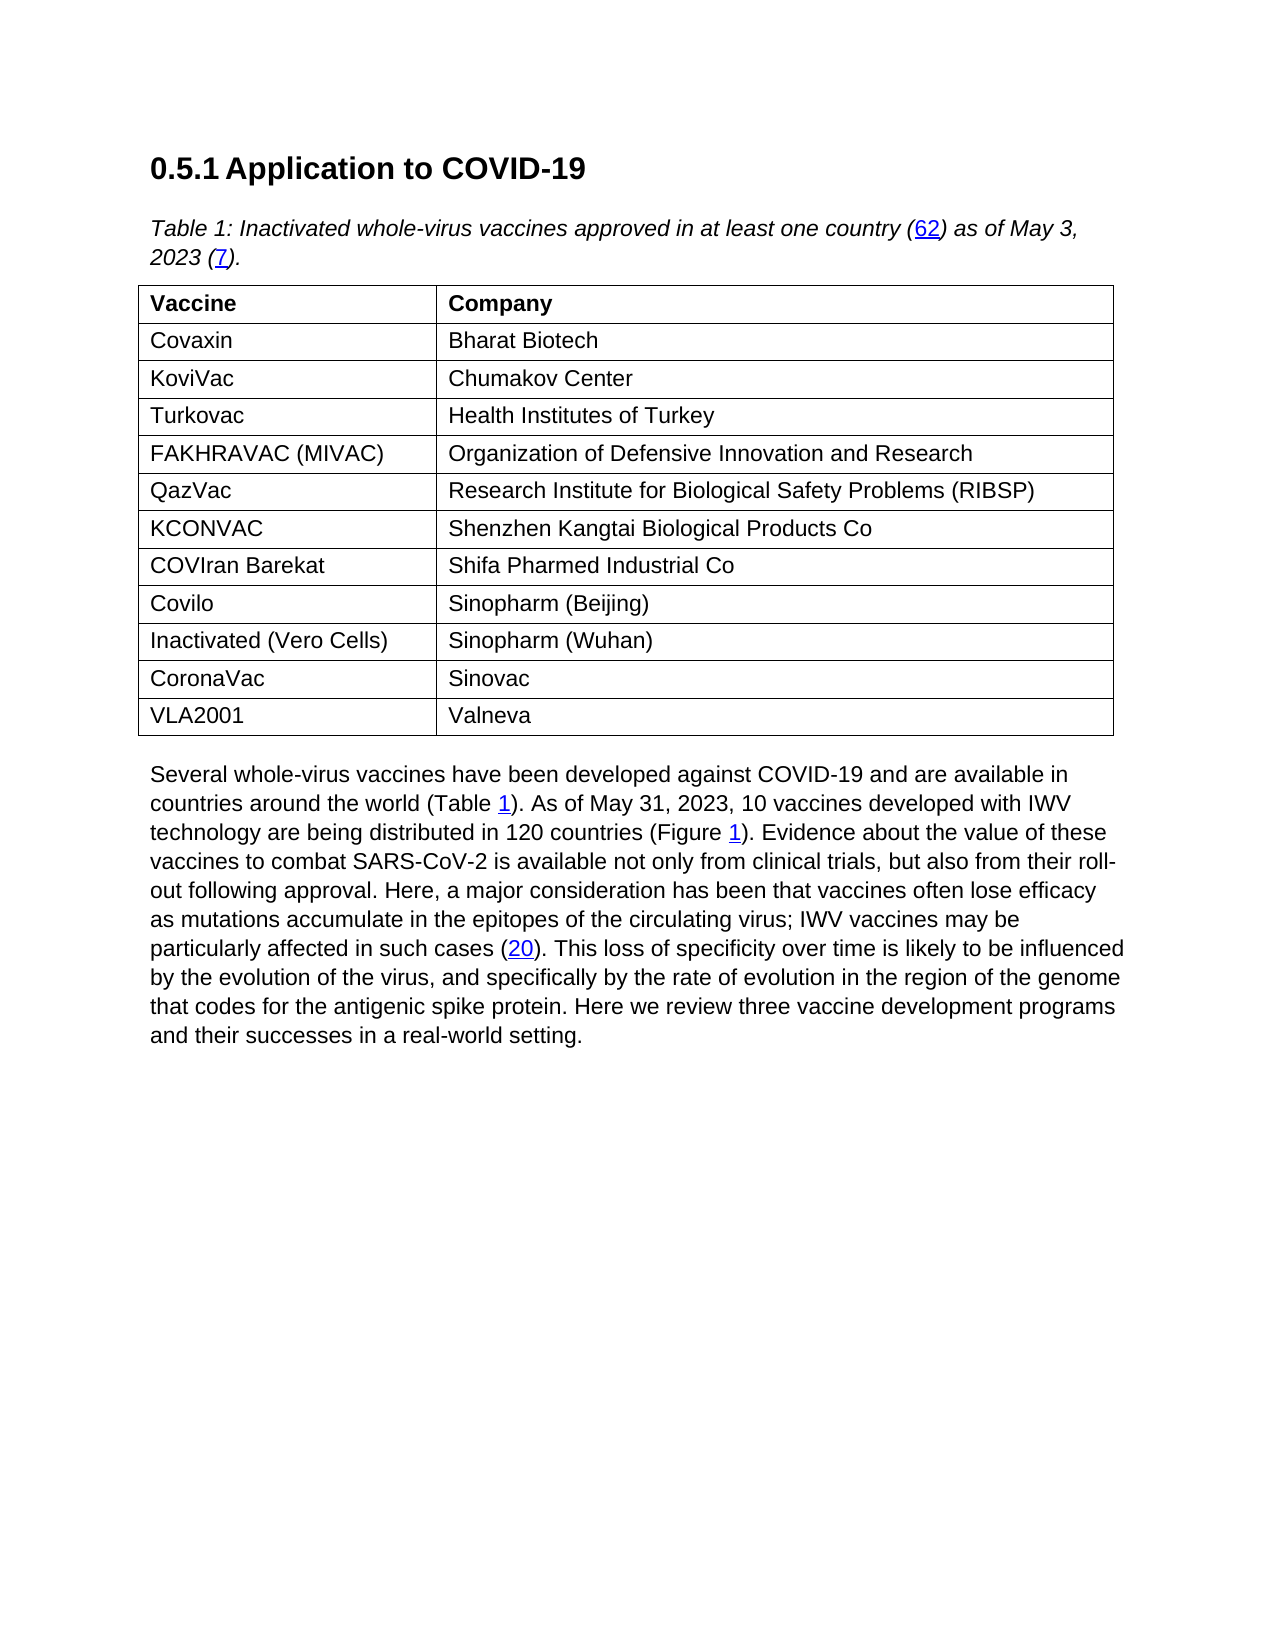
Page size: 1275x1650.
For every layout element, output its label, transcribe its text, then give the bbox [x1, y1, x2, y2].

table_header Company [437, 286, 1113, 322]
table_cell KCONVAC [139, 511, 436, 547]
table_cell Shenzhen Kangtai Biological Products Co [437, 511, 1113, 547]
table_cell Chumakov Center [437, 361, 1113, 397]
table_cell Sinovac [437, 661, 1113, 697]
table_cell FAKHRAVAC (MIVAC) [139, 436, 436, 472]
table_header Vaccine [139, 286, 436, 322]
table_cell Shifa Pharmed Industrial Co [437, 549, 1113, 585]
table_cell KoviVac [139, 361, 436, 397]
table_cell Research Institute for Biological Safety Problems (RIBSP) [437, 474, 1113, 510]
table_cell Health Institutes of Turkey [437, 399, 1113, 435]
table_cell Turkovac [139, 399, 436, 435]
table_cell Inactivated (Vero Cells) [139, 624, 436, 660]
table_cell Valneva [437, 699, 1113, 735]
table_cell COVIran Barekat [139, 549, 436, 585]
table_cell Covaxin [139, 324, 436, 360]
table_cell Bharat Biotech [437, 324, 1113, 360]
table_cell VLA2001 [139, 699, 436, 735]
table_cell CoronaVac [139, 661, 436, 697]
table_cell Sinopharm (Beijing) [437, 586, 1113, 622]
table_cell Covilo [139, 586, 436, 622]
table_cell Sinopharm (Wuhan) [437, 624, 1113, 660]
text Table 1: Inactivated whole-virus vaccines approved in at least one country (62) as of May 3, 2023 (7). [150, 214, 1125, 270]
subtitle 0.5.1 Application to COVID-19 [150, 150, 1125, 186]
table_cell QazVac [139, 474, 436, 510]
text Several whole-virus vaccines have been developed against COVID-19 and are available in countries around the world (Table 1). As of May 31, 2023, 10 vaccines developed with IWV technology are being distributed in 120 countries (Figure 1). Evidence about the value of these vaccines to combat SARS-CoV-2 is available not only from clinical trials, but also from their roll-out following approval. Here, a major consideration has been that vaccines often lose efficacy as mutations accumulate in the epitopes of the circulating virus; IWV vaccines may be particularly affected in such cases (20). This loss of specificity over time is likely to be influenced by the evolution of the virus, and specifically by the rate of evolution in the region of the genome that codes for the antigenic spike protein. Here we review three vaccine development programs and their successes in a real-world setting. [150, 761, 1125, 1048]
table_cell Organization of Defensive Innovation and Research [437, 436, 1113, 472]
